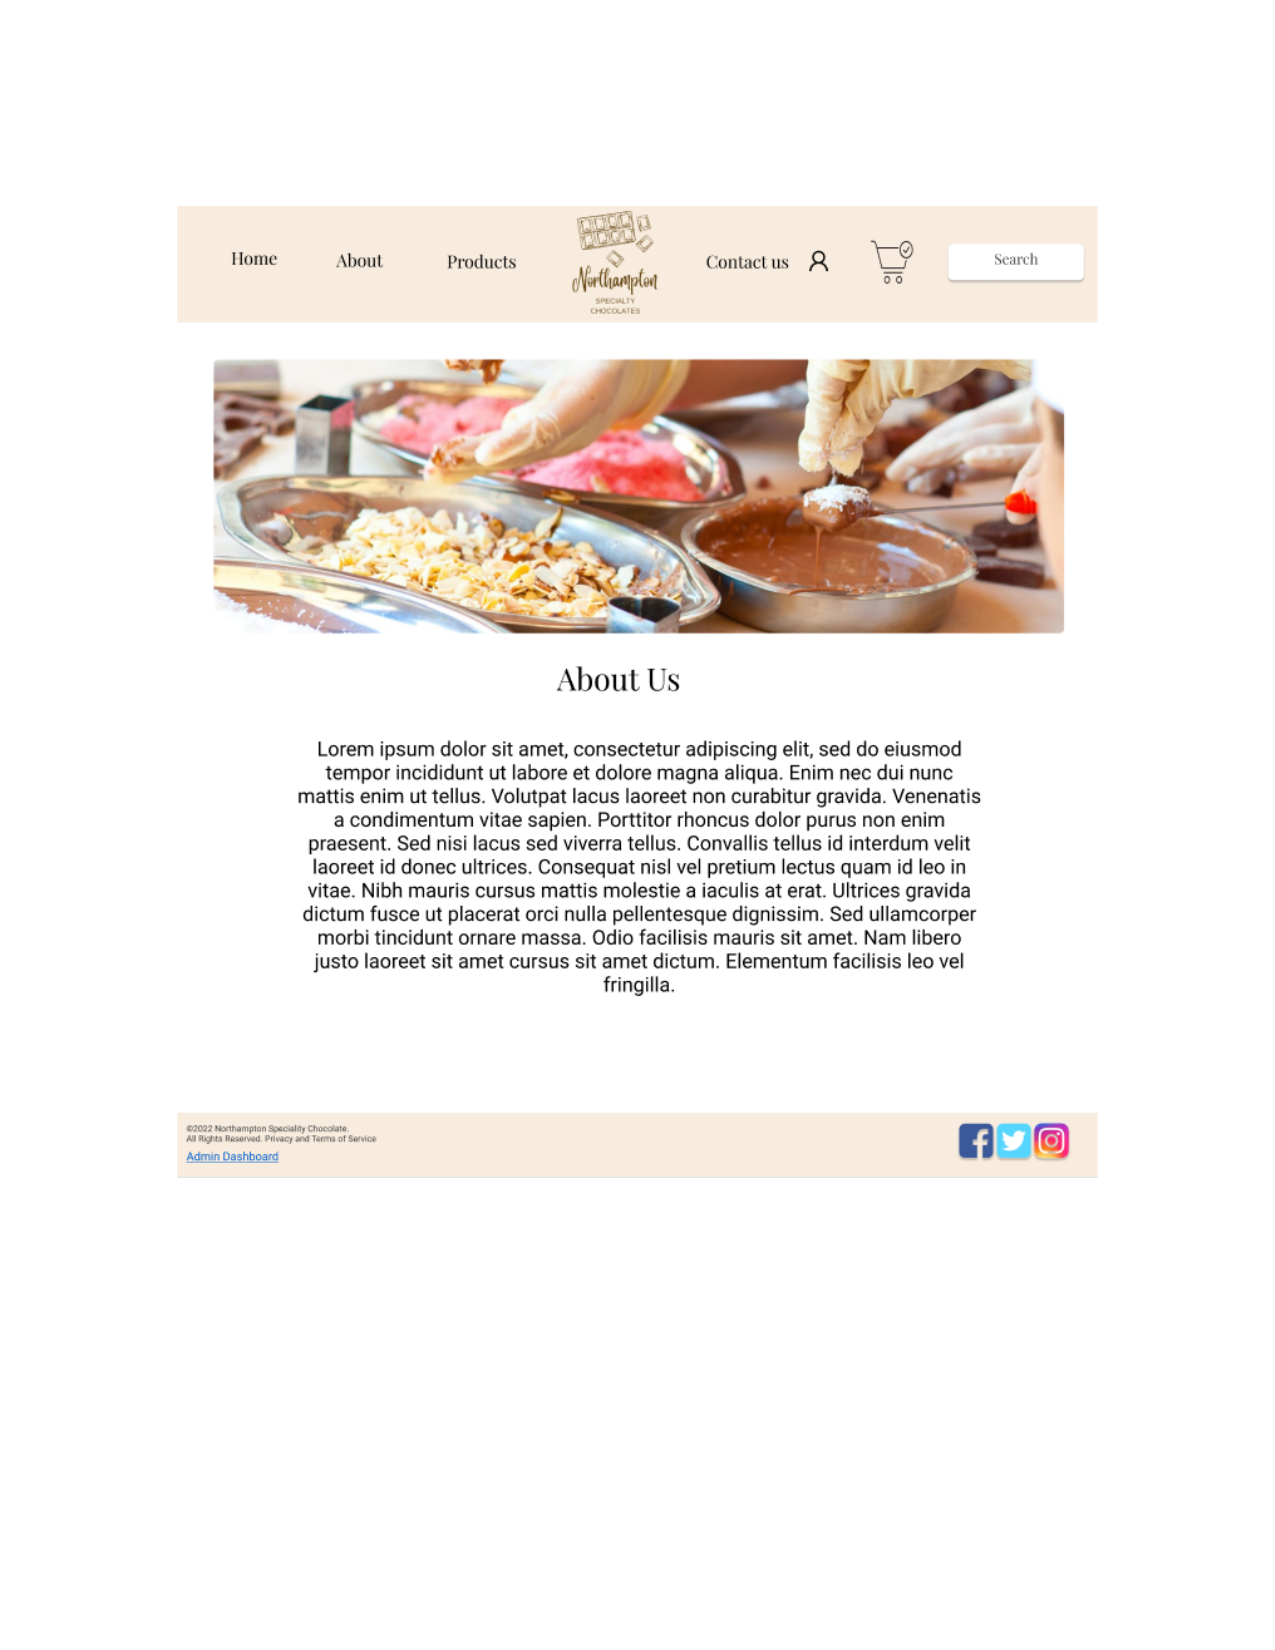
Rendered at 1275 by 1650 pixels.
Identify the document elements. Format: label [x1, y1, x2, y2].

picture [177, 206, 1098, 1178]
